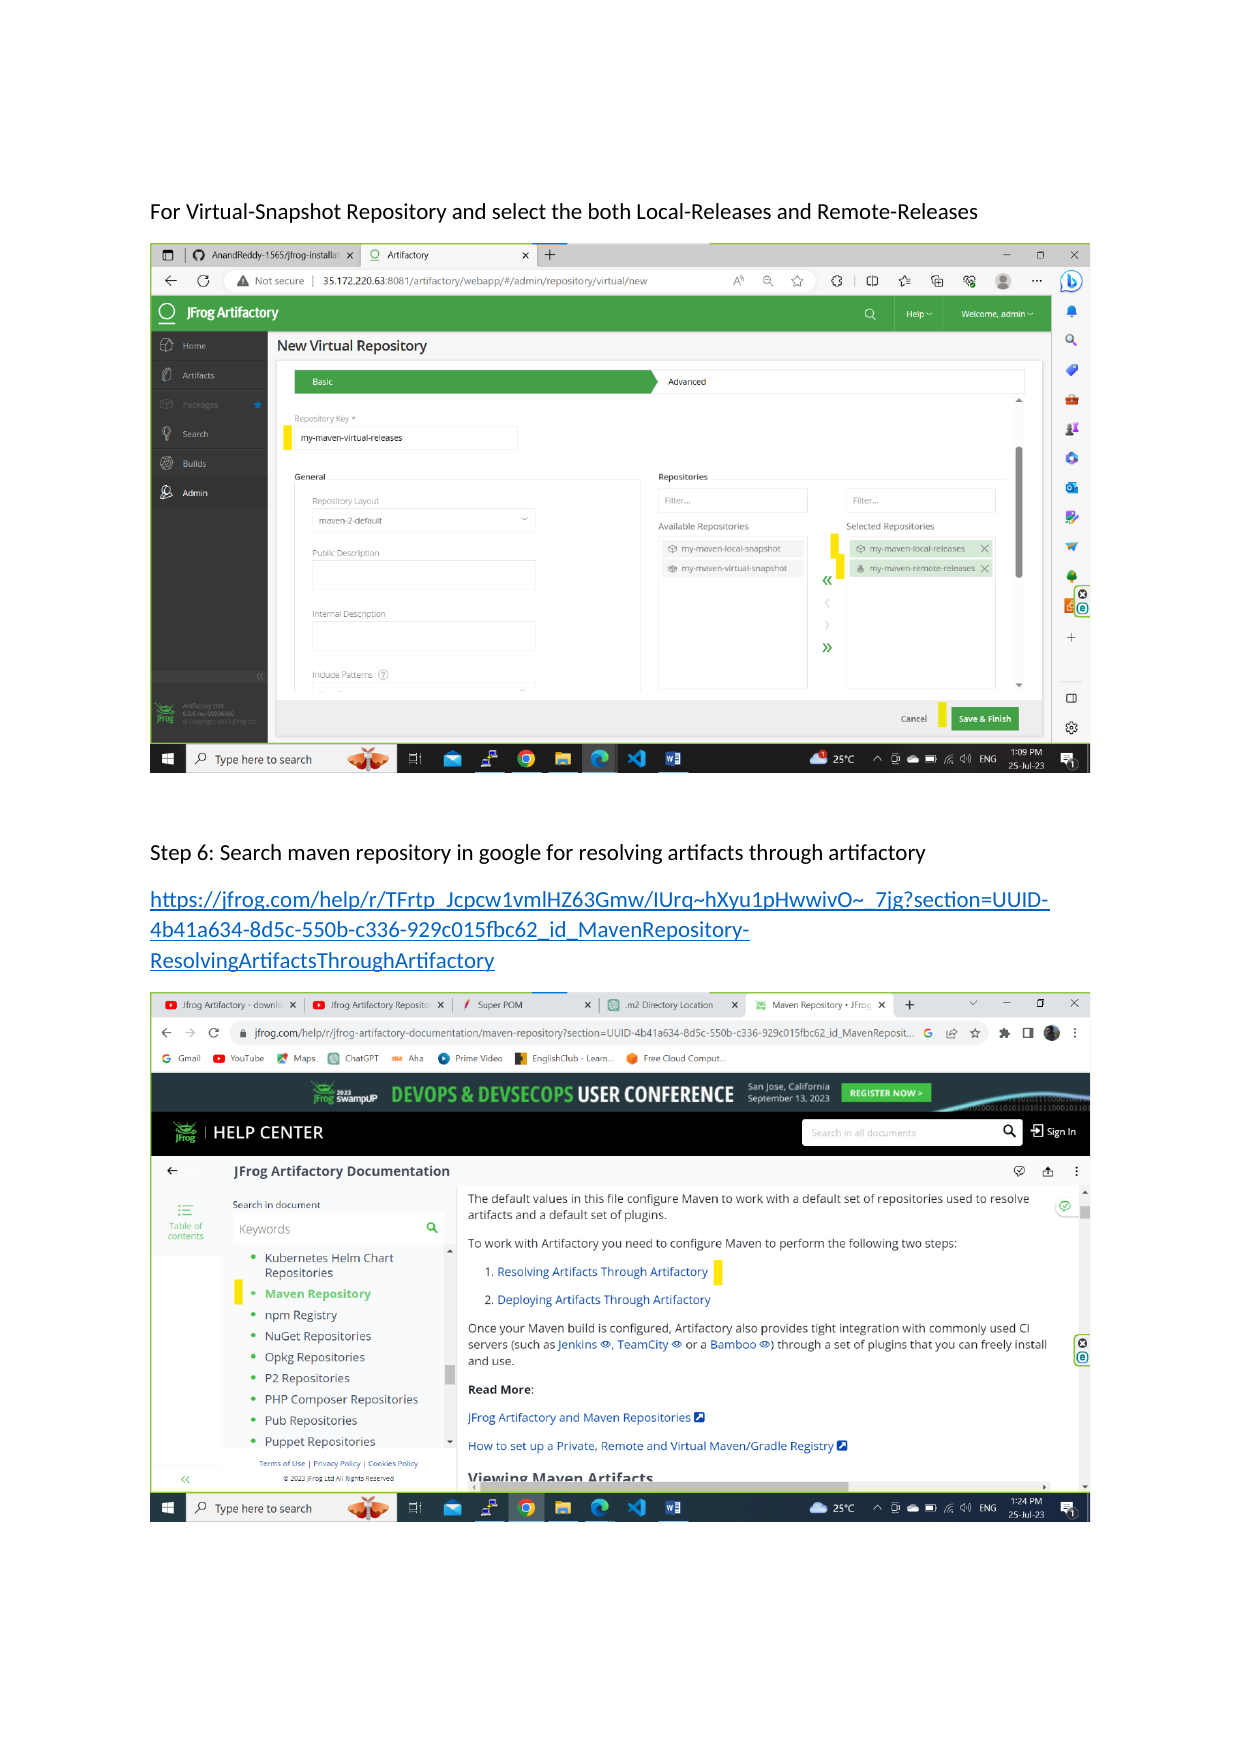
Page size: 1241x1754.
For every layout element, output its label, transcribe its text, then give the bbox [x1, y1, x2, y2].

text Step 6: Search maven repository in google for resolving artifacts through artifactory [150, 838, 1090, 866]
picture [150, 243, 1091, 773]
text For Virtual-Snapshot Repository and select the both Local-Releases and Remote-Releases [150, 197, 1090, 225]
text https://jfrog.com/help/r/TFrtp_Jcpcw1vmlHZ63Gmw/IUrq~hXyu1pHwwivO~_7jg?section=UUID-4b41a634-8d5c-550b-c336-929c015fbc62_id_MavenRepository-ResolvingArtifactsThroughArtifactory [150, 885, 1090, 974]
picture [150, 992, 1091, 1522]
